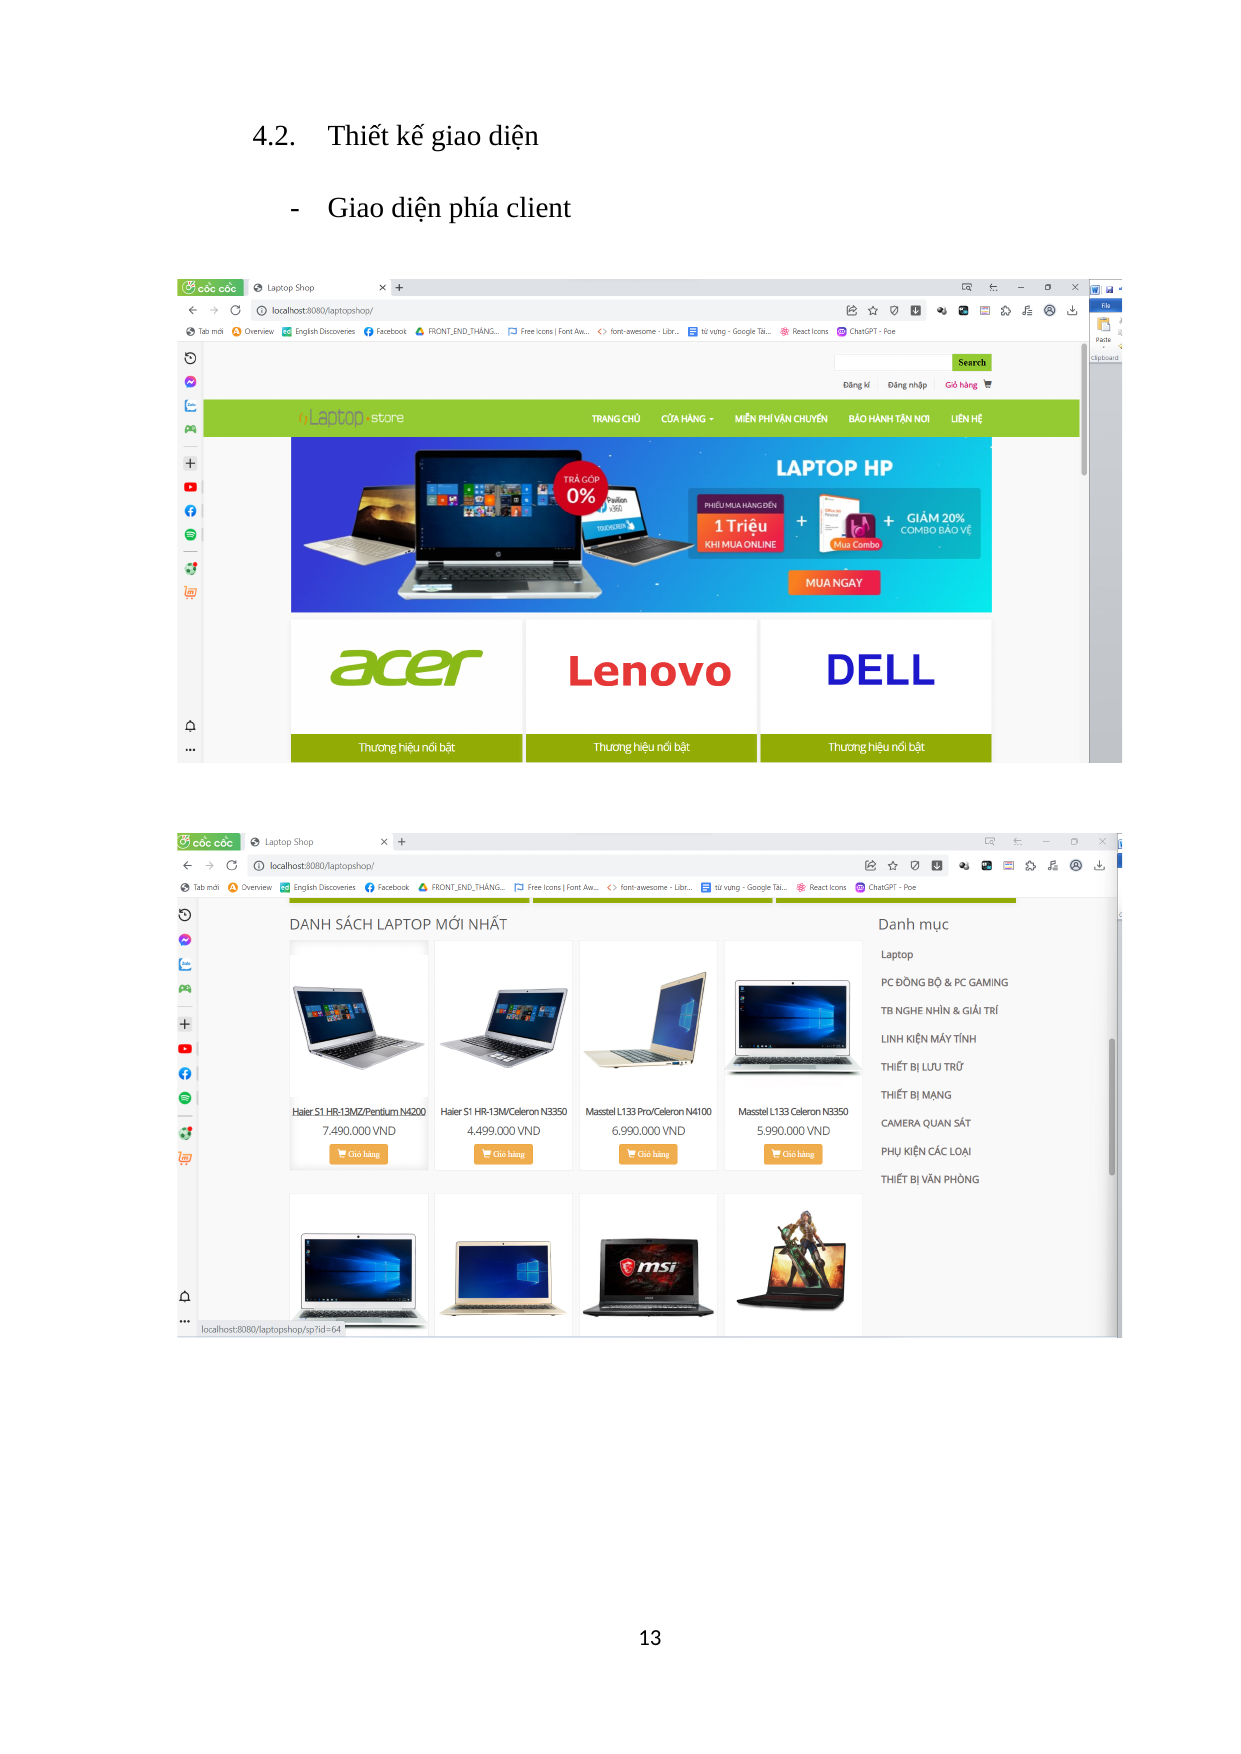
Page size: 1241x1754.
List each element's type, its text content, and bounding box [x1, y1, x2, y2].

list Thiết kế giao diện [252, 118, 1122, 152]
picture [177, 833, 1123, 1338]
list Giao diện phía client [290, 190, 1122, 224]
picture [177, 279, 1123, 763]
